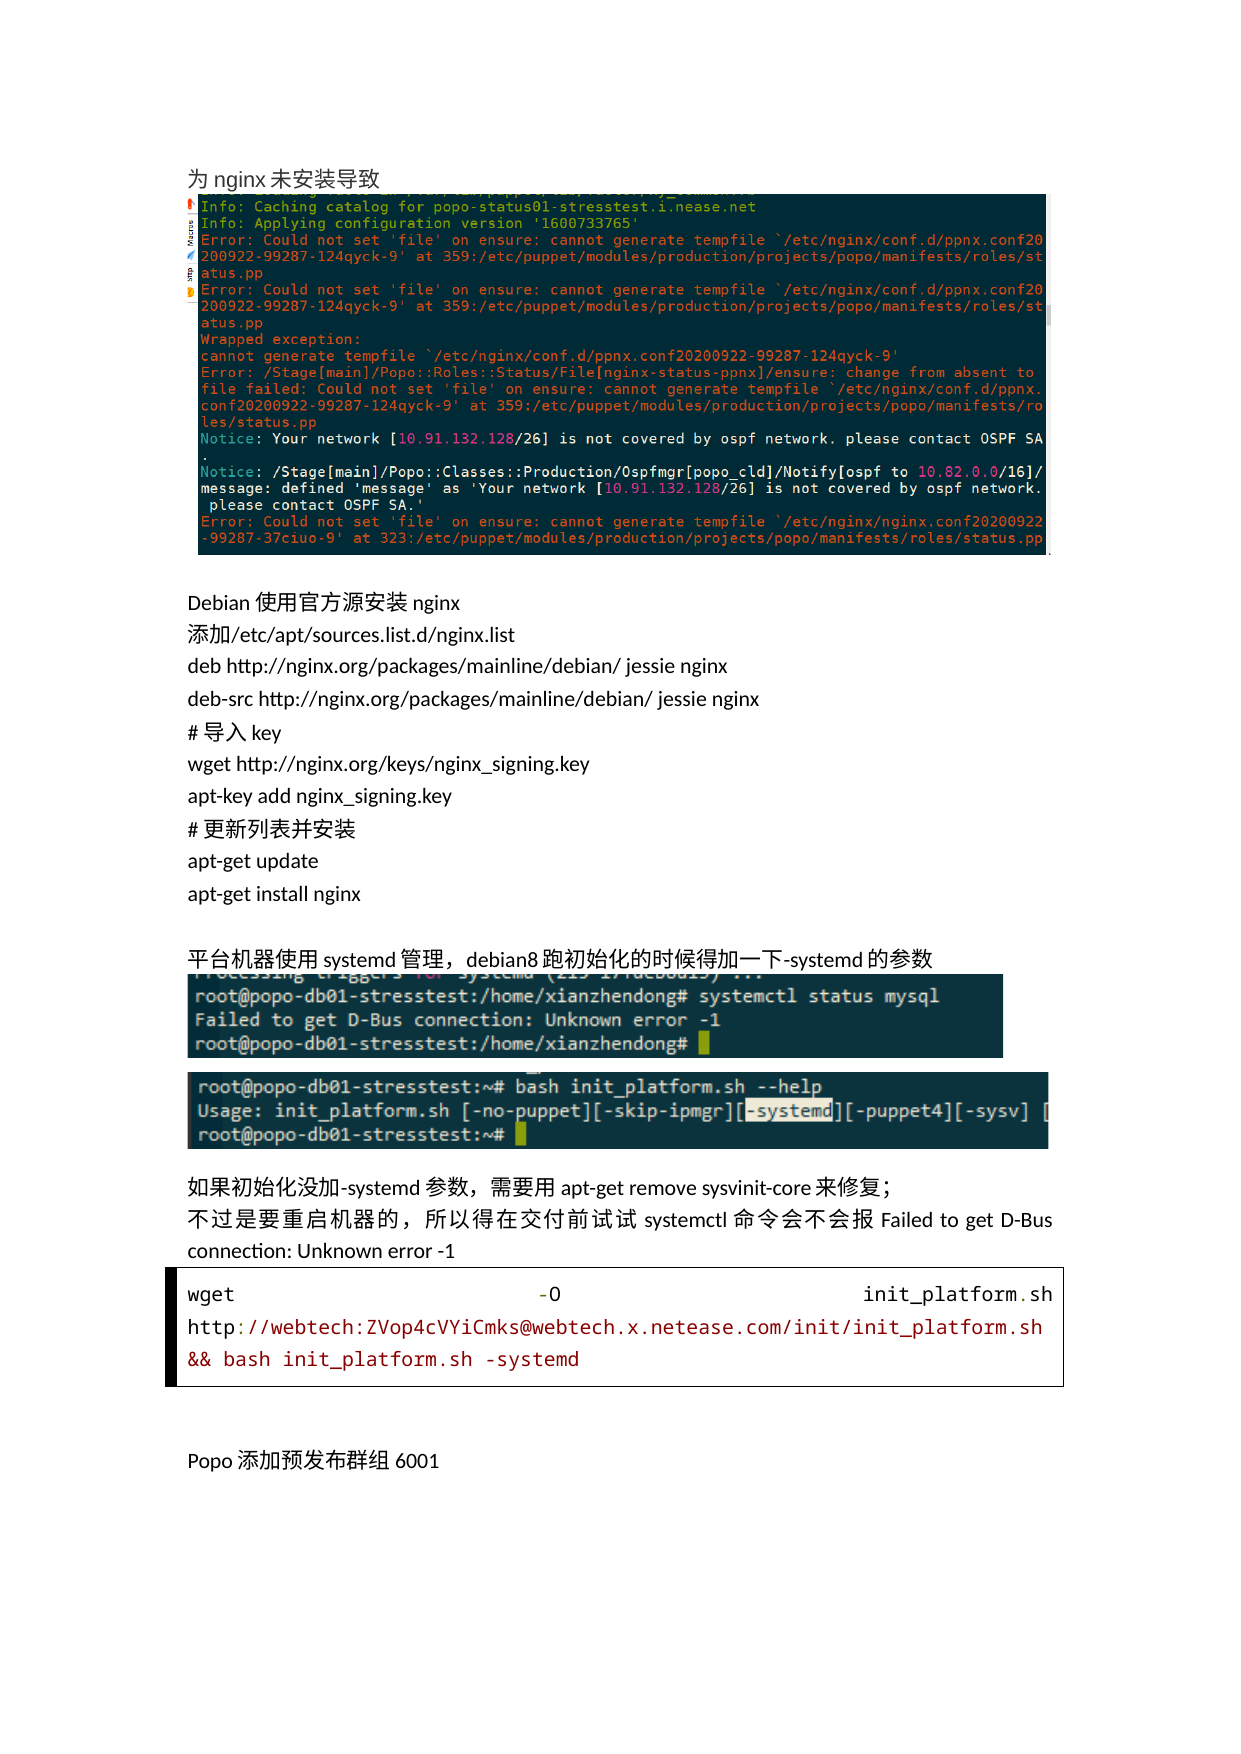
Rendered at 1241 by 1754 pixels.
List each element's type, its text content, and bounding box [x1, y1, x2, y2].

picture [661, 400, 665, 410]
picture [659, 304, 664, 313]
picture [892, 404, 897, 412]
picture [257, 334, 262, 343]
picture [187, 1072, 191, 1149]
text # 更新列表并安装 [187, 812, 1053, 844]
picture [641, 404, 651, 410]
picture [659, 470, 668, 476]
picture [687, 301, 692, 310]
text apt-key add nginx_signing.key [187, 779, 1053, 812]
picture [784, 467, 791, 476]
picture [883, 255, 893, 260]
text Debian使用官方源安装nginx [187, 584, 1053, 617]
picture [741, 400, 746, 410]
text 平台机器使用systemd管理，debian8跑初始化的时候得加一下-systemd的参数 [187, 942, 1053, 974]
picture [716, 288, 726, 294]
text 为nginx未安装导致 [187, 162, 1053, 194]
picture [199, 1131, 208, 1140]
picture [716, 520, 726, 526]
picture [196, 1014, 205, 1026]
picture [201, 335, 209, 343]
picture [370, 354, 378, 363]
text apt-get install nginx [187, 877, 1053, 909]
picture [1047, 194, 1051, 555]
text Popo添加预发布群组6001 [187, 1442, 1053, 1475]
text 如果初始化没加-systemd参数，需要用apt-get remove sysvinit-core来修复； [187, 1169, 1053, 1202]
text 添加/etc/apt/sources.list.d/nginx.list [187, 617, 1053, 649]
text # 导入key [187, 714, 1053, 747]
picture [910, 404, 915, 412]
picture [940, 404, 947, 410]
text wget -O init_platform.sh http://webtech:ZVop4cVYiCmks@webtech.x.netease.com/init/init_platform.sh && bash init_platform.sh -systemd [177, 1268, 1063, 1386]
text apt-get update [187, 844, 1053, 877]
picture [187, 194, 197, 555]
picture [856, 304, 862, 313]
picture [929, 284, 934, 294]
picture [200, 1084, 208, 1093]
text deb-src http://nginx.org/packages/mainline/debian/ jessie nginx [187, 682, 1053, 714]
text wget http://nginx.org/keys/nginx_signing.key [187, 747, 1053, 779]
picture [370, 486, 378, 491]
picture [490, 354, 495, 362]
picture [196, 974, 1004, 1058]
picture [716, 238, 723, 244]
picture [202, 486, 217, 492]
picture [883, 304, 893, 310]
text 不过是要重启机器的，所以得在交付前试试systemctl命令会不会报Failed to get D-Bus connection: Unknown error -1 [187, 1202, 1053, 1267]
picture [200, 1072, 1049, 1149]
text deb http://nginx.org/packages/mainline/debian/ jessie nginx [187, 649, 1053, 682]
